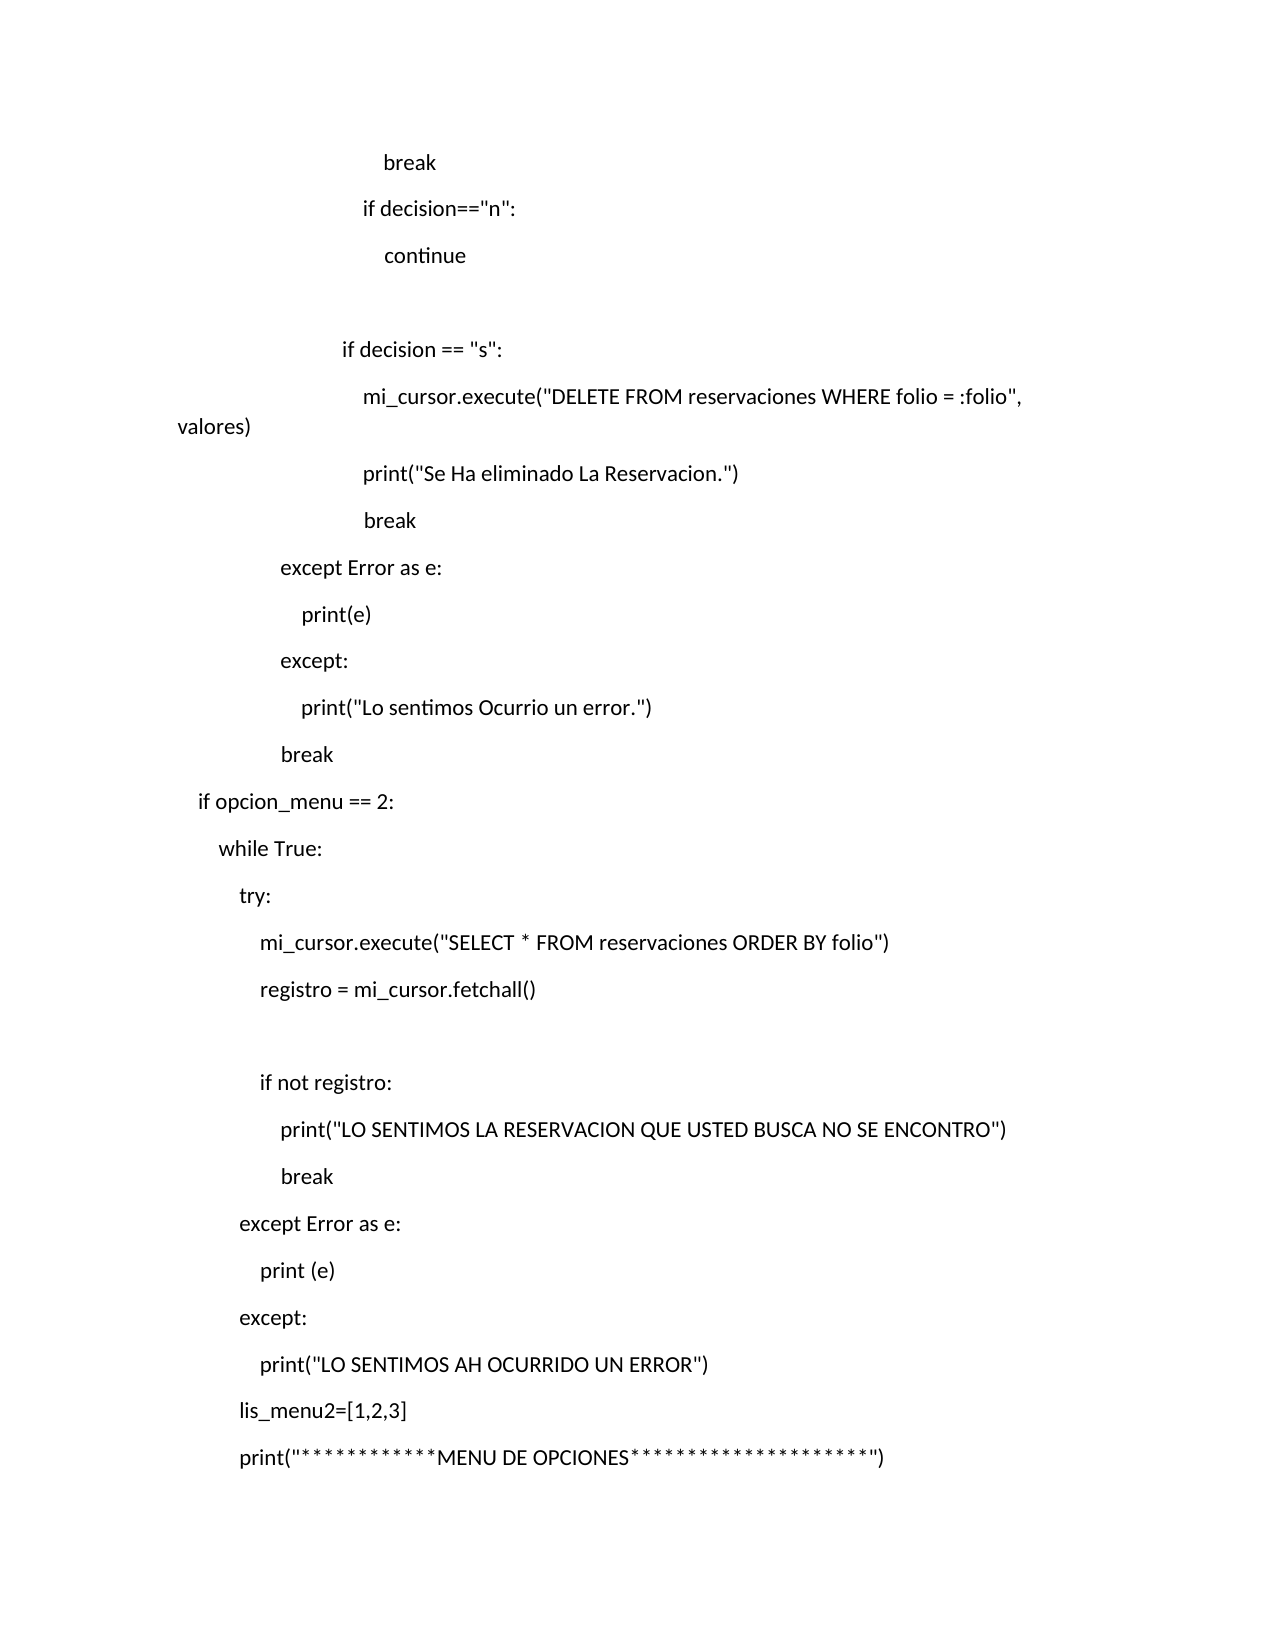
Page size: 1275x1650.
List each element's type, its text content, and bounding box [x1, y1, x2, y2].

text except Error as e: [177, 553, 1098, 581]
text print (e) [177, 1256, 1098, 1284]
text break [177, 740, 1098, 768]
text print(e) [177, 600, 1098, 628]
text print("LO SENTIMOS AH OCURRIDO UN ERROR") [177, 1350, 1098, 1378]
text registro = mi_cursor.fetchall() [177, 975, 1098, 1003]
text print("Se Ha eliminado La Reservacion.") [177, 459, 1098, 487]
text break [177, 148, 1098, 176]
text except: [177, 1303, 1098, 1331]
text mi_cursor.execute("SELECT * FROM reservaciones ORDER BY folio") [177, 928, 1098, 956]
text try: [177, 881, 1098, 909]
text break [177, 506, 1098, 534]
text continue [177, 241, 1098, 269]
text except Error as e: [177, 1209, 1098, 1237]
text break [177, 1162, 1098, 1190]
text mi_cursor.execute("DELETE FROM reservaciones WHERE folio = :folio", valores) [177, 382, 1098, 440]
text if decision == "s": [177, 335, 1098, 363]
text if opcion_menu == 2: [177, 787, 1098, 815]
text lis_menu2=[1,2,3] [177, 1397, 1098, 1424]
text if not registro: [177, 1068, 1098, 1096]
text except: [177, 647, 1098, 674]
text print("LO SENTIMOS LA RESERVACION QUE USTED BUSCA NO SE ENCONTRO") [177, 1115, 1098, 1143]
text if decision=="n": [177, 194, 1098, 222]
text print("Lo sentimos Ocurrio un error.") [177, 693, 1098, 721]
text while True: [177, 834, 1098, 862]
text print("************MENU DE OPCIONES*********************") [177, 1443, 1098, 1471]
